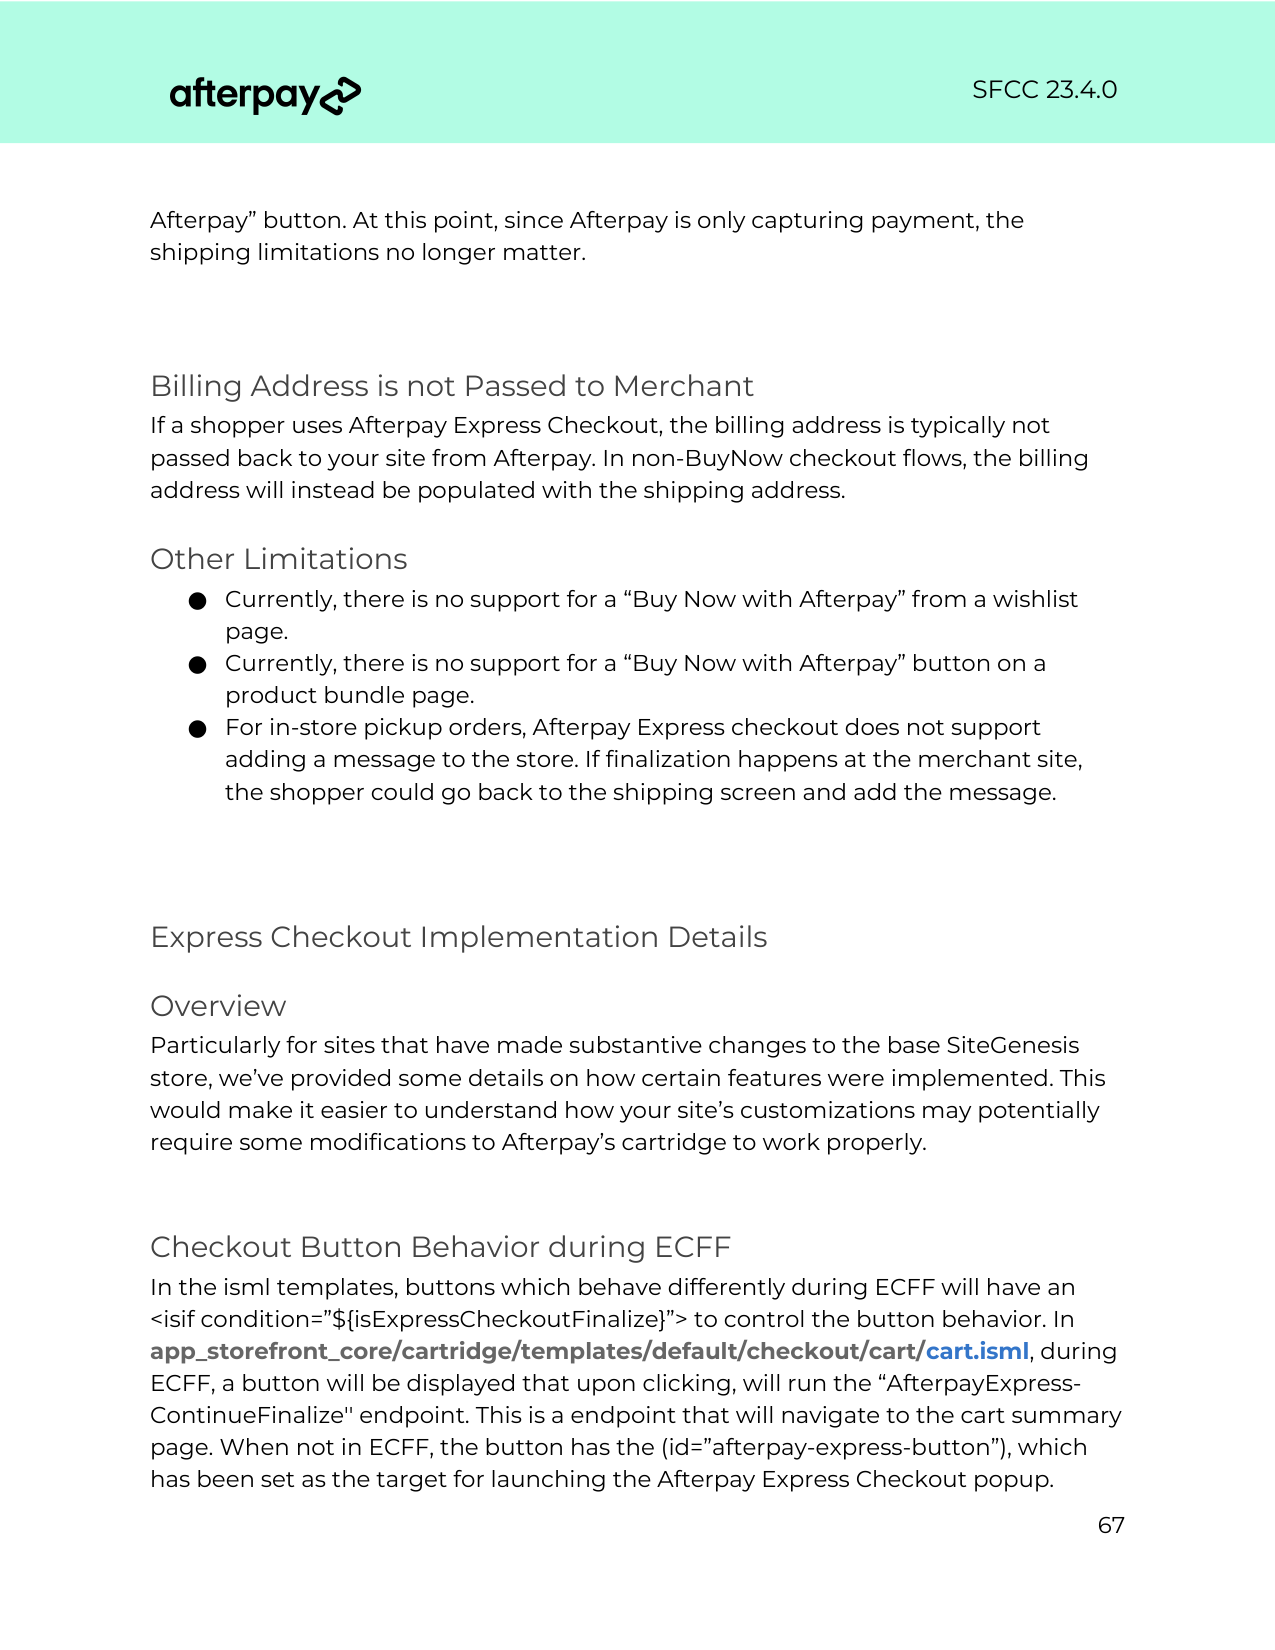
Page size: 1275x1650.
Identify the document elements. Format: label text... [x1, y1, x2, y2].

text In the isml templates, buttons which behave differently during ECFF will have an <isif condition=”${isExpressCheckoutFinalize}”> to control the button behavior. In app_storefront_core/cartridge/templates/default/checkout/cart/cart.isml, during ECFF, a button will be displayed that upon clicking, will run the “AfterpayExpress-ContinueFinalize'' endpoint. This is a endpoint that will navigate to the cart summary page. When not in ECFF, the button has the (id=”afterpay-express-button”), which has been set as the target for launching the Afterpay Express Checkout popup. [150, 1273, 1125, 1493]
text If a shopper uses Afterpay Express Checkout, the billing address is typically not passed back to your site from Afterpay. In non-BuyNow checkout flows, the billing address will instead be populated with the shipping address. [150, 412, 1125, 504]
list For in-store pickup orders, Afterpay Express checkout does not support adding a message to the store. If finalization happens at the merchant site, the shopper could go back to the shipping screen and add the message. [187, 713, 1125, 806]
picture [134, 48, 397, 144]
subtitle Express Checkout Implementation Details [150, 919, 1125, 954]
list Currently, there is no support for a “Buy Now with Afterpay” button on a product bundle page. [187, 649, 1125, 709]
subtitle Billing Address is not Passed to Merchant [150, 368, 1125, 403]
text Particularly for sites that have made substantive changes to the base SiteGenesis store, we’ve provided some details on how certain features were implemented. This would make it easier to understand how your site’s customizations may potentially require some modifications to Afterpay’s cartridge to work properly. [150, 1032, 1125, 1156]
list Currently, there is no support for a “Buy Now with Afterpay” from a wishlist page. [187, 585, 1125, 645]
subtitle Other Limitations [150, 541, 1125, 577]
subtitle Overview [150, 988, 1125, 1023]
subtitle Checkout Button Behavior during ECFF [150, 1193, 1125, 1264]
